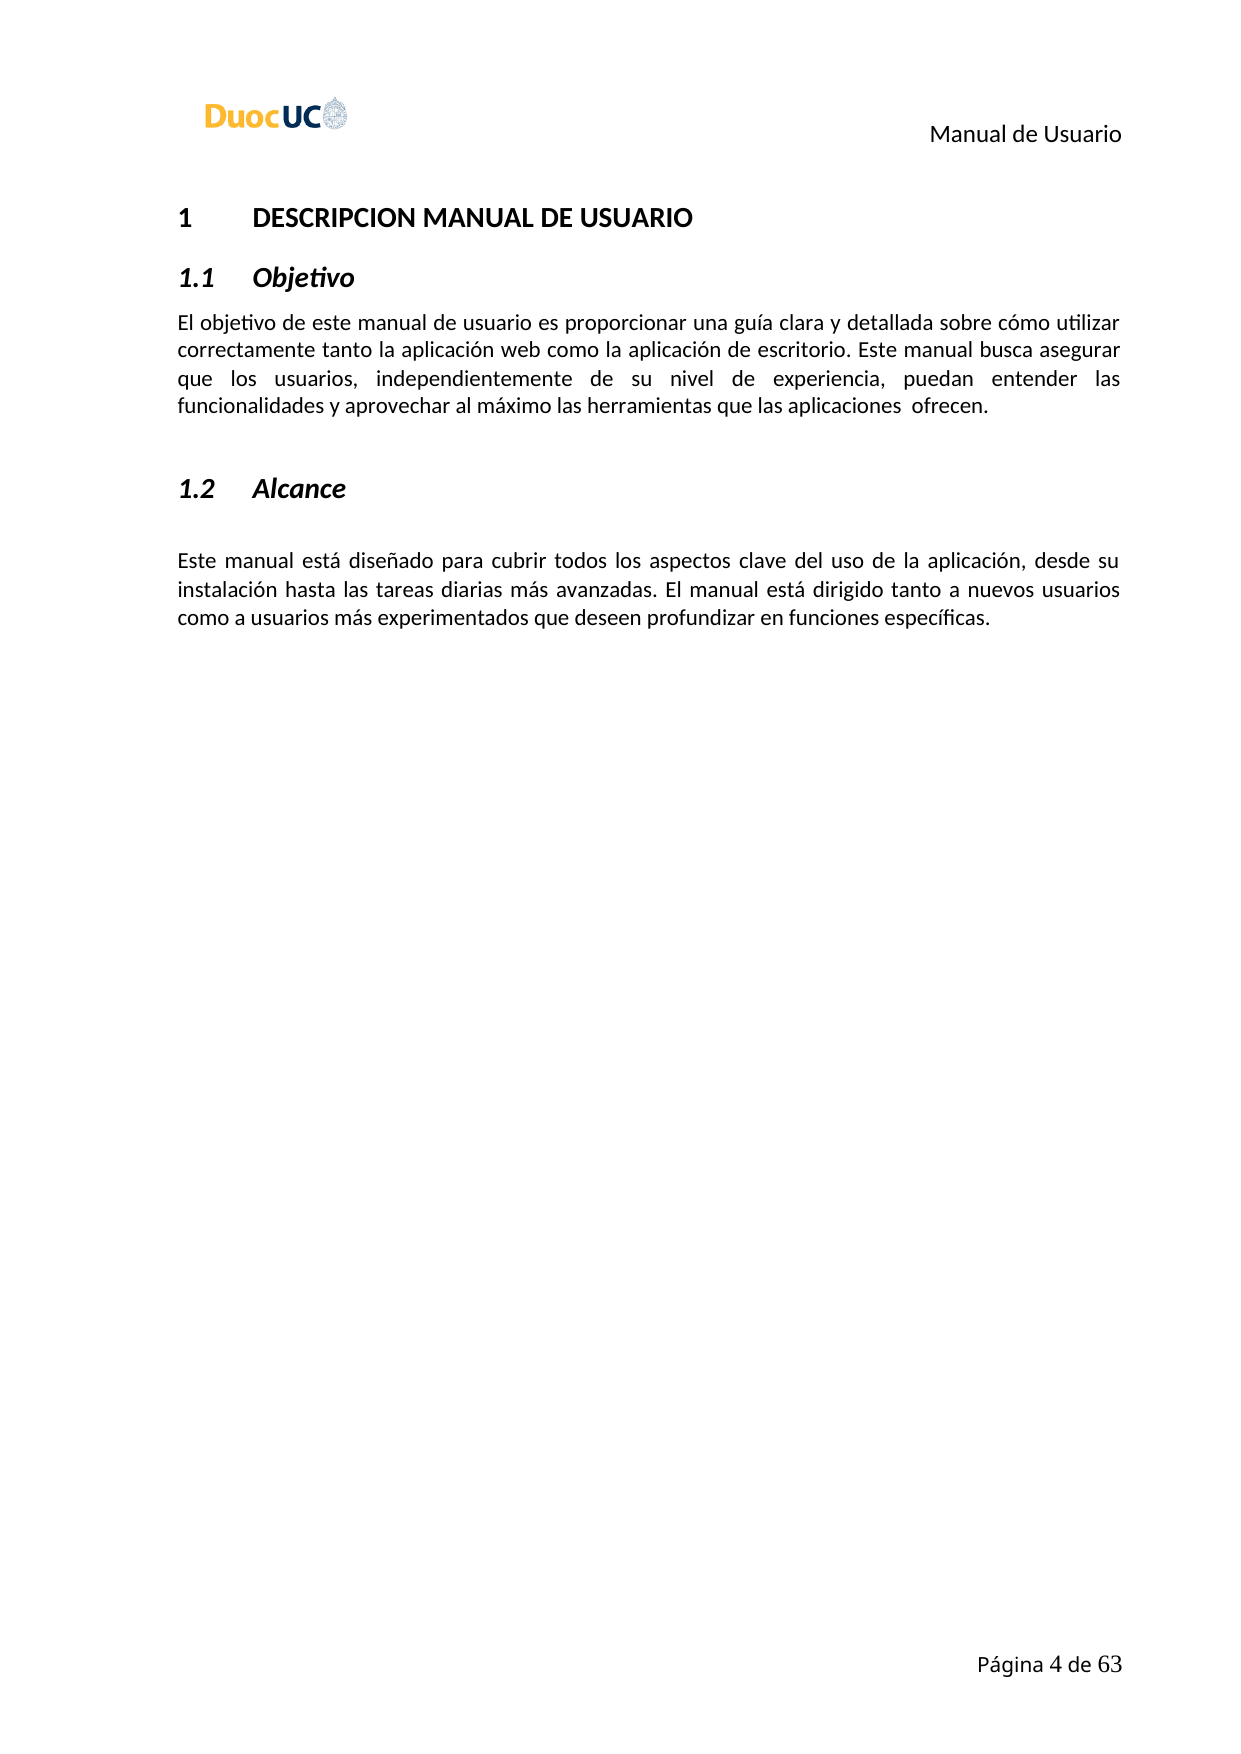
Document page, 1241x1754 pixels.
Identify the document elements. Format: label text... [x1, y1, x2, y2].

text El objetivo de este manual de usuario es proporcionar una guía clara y detallada sobre cómo utilizar correctamente tanto la aplicación web como la aplicación de escritorio. Este manual busca asegurar que los usuarios, independientemente de su nivel de experiencia, puedan entender las funcionalidades y aprovechar al máximo las herramientas que las aplicaciones ofrecen. [177, 308, 1122, 420]
subtitle DESCRIPCION MANUAL DE USUARIO [177, 199, 1122, 234]
picture [198, 93, 352, 132]
text Este manual está diseñado para cubrir todos los aspectos clave del uso de la aplicación, desde su instalación hasta las tareas diarias más avanzadas. El manual está dirigido tanto a nuevos usuarios como a usuarios más experimentados que deseen profundizar en funciones específicas. [177, 547, 1122, 631]
subtitle Alcance [177, 470, 1122, 506]
subtitle Objetivo [177, 259, 1122, 295]
